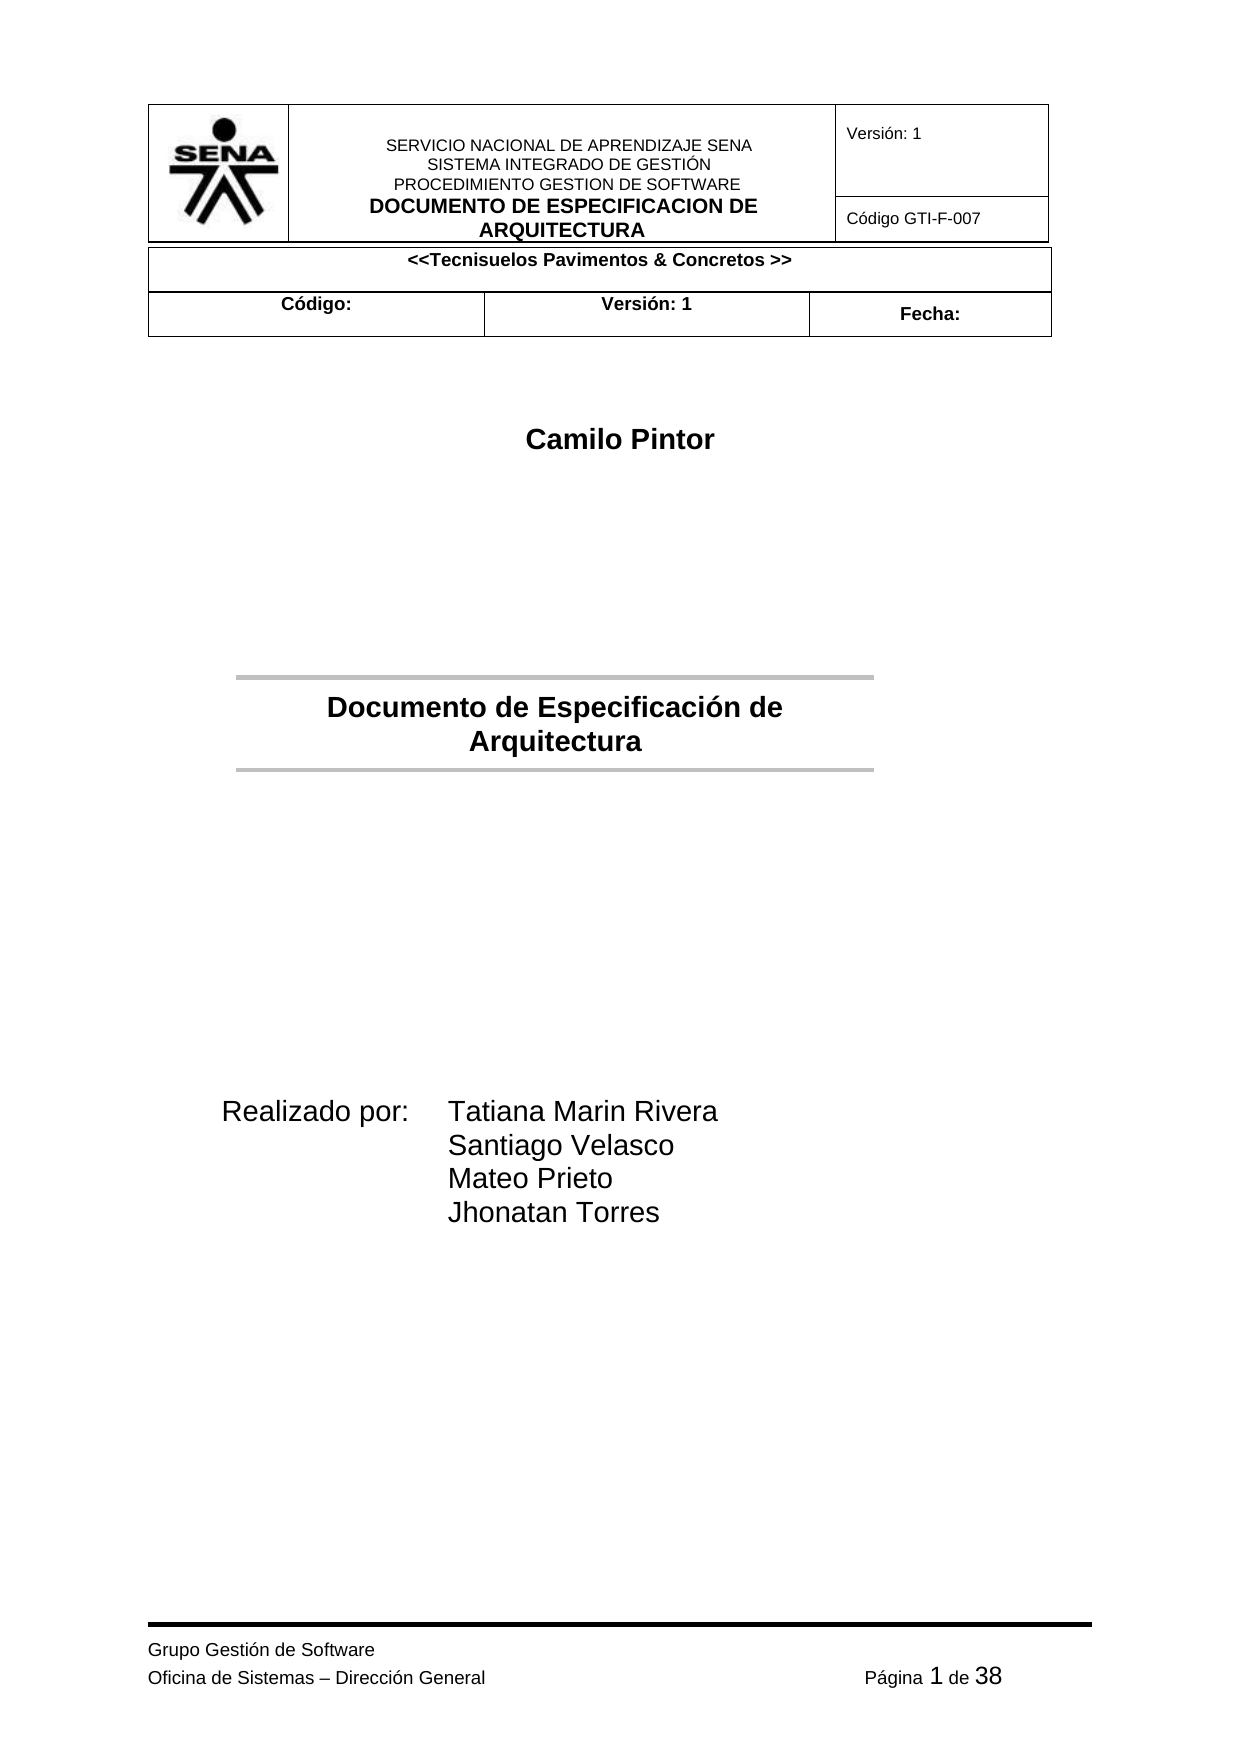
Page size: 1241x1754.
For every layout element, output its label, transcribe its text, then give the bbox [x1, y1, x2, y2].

text Documento de Especificación de Arquitectura [236, 680, 874, 768]
text Jhonatan Torres [148, 1194, 1092, 1228]
text Realizado por: Tatiana Marin Rivera [148, 1094, 1092, 1127]
text Santiago Velasco [148, 1127, 1092, 1161]
text Mateo Prieto [148, 1161, 1092, 1194]
picture [167, 114, 281, 229]
text Camilo Pintor [148, 422, 1092, 455]
